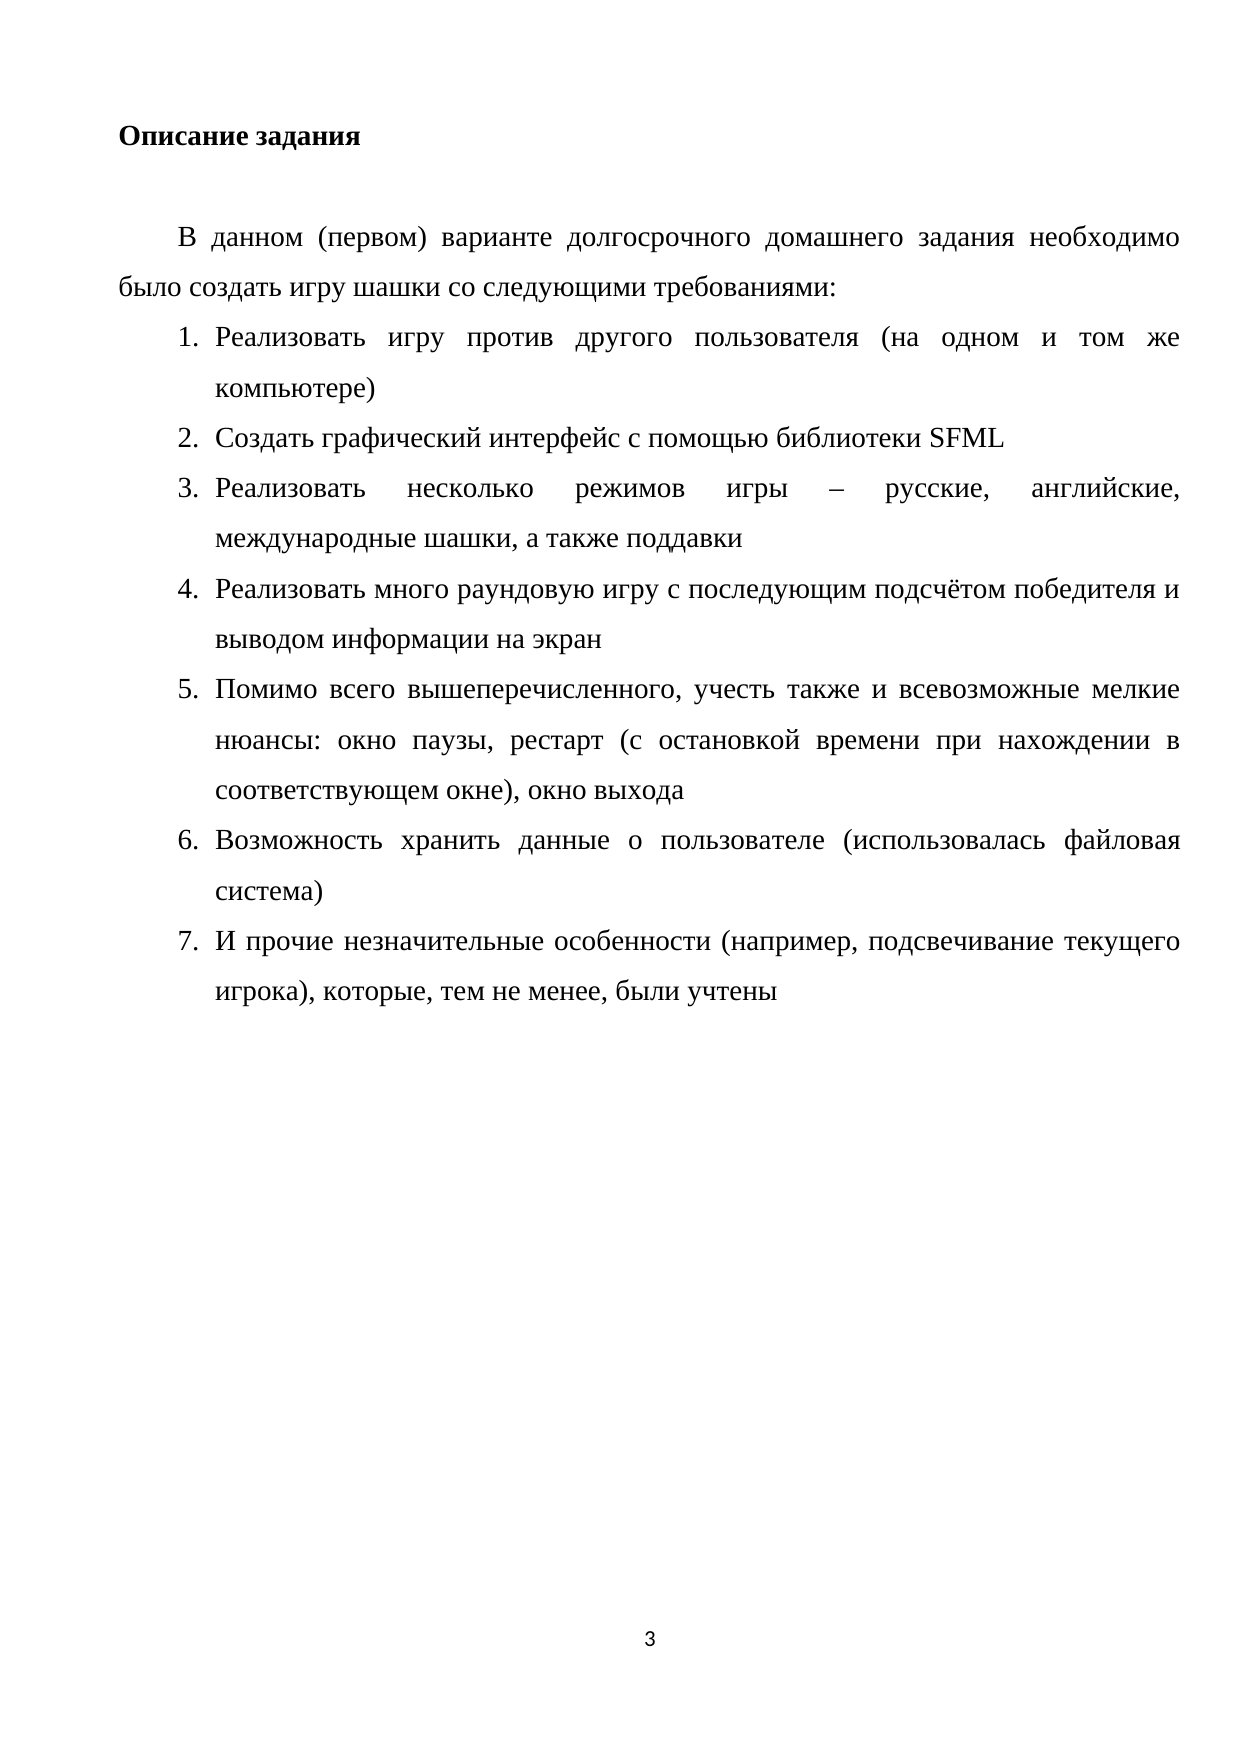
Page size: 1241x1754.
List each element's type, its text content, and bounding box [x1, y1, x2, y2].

text В данном (первом) варианте долгосрочного домашнего задания необходимо было создать игру шашки со следующими требованиями: [118, 219, 1181, 303]
list Реализовать несколько режимов игры – русские, английские, международные шашки, а также поддавки [177, 470, 1181, 554]
list Реализовать игру против другого пользователя (на одном и том же компьютере) [177, 319, 1181, 403]
text Описание задания [118, 118, 1181, 152]
list Помимо всего вышеперечисленного, учесть также и всевозможные мелкие нюансы: окно паузы, рестарт (с остановкой времени при нахождении в соответствующем окне), окно выхода [177, 672, 1181, 806]
list Реализовать много раундовую игру с последующим подсчётом победителя и выводом информации на экран [177, 571, 1181, 655]
list И прочие незначительные особенности (например, подсвечивание текущего игрока), которые, тем не менее, были учтены [177, 923, 1181, 1007]
list Возможность хранить данные о пользователе (использовалась файловая система) [177, 822, 1181, 906]
list Создать графический интерфейс с помощью библиотеки SFML [177, 420, 1181, 453]
